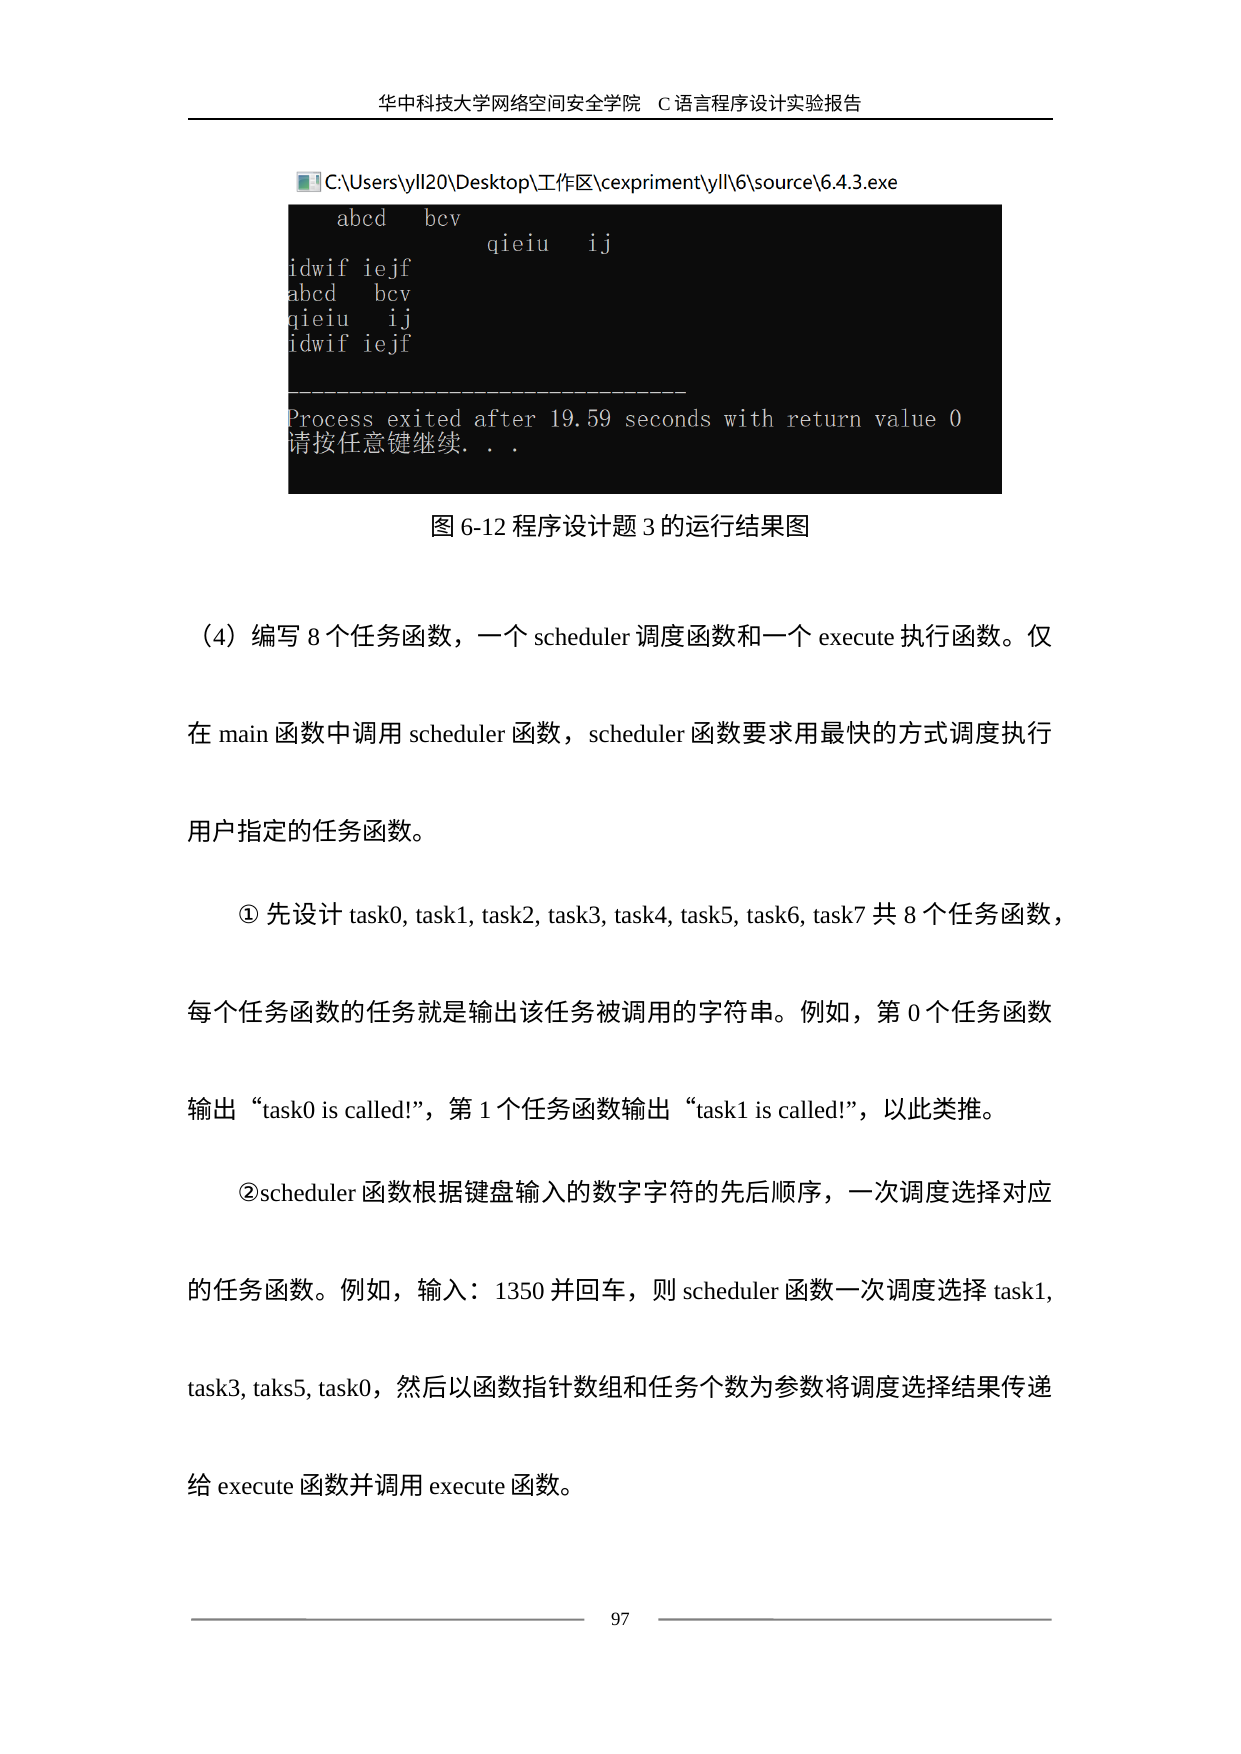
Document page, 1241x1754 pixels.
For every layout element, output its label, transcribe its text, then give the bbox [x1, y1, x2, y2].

text 图6-12 程序设计题3的运行结果图 [187, 506, 1053, 543]
text ①先设计task0, task1, task2, task3, task4, task5, task6, task7共8个任务函数，每个任务函数的任务就是输出该任务被调用的字符串。例如，第0个任务函数输出“task0 is called!”，第1个任务函数输出“task1 is called!”，以此类推。 [187, 880, 1053, 1140]
text ②scheduler函数根据键盘输入的数字字符的先后顺序，一次调度选择对应的任务函数。例如，输入：1350并回车，则scheduler函数一次调度选择task1, task3, taks5, task0，然后以函数指针数组和任务个数为参数将调度选择结果传递给execute函数并调用execute函数。 [187, 1158, 1053, 1516]
text （4）编写8个任务函数，一个scheduler调度函数和一个execute执行函数。仅在main函数中调用scheduler函数，scheduler函数要求用最快的方式调度执行用户指定的任务函数。 [187, 602, 1053, 862]
picture [288, 162, 1002, 494]
